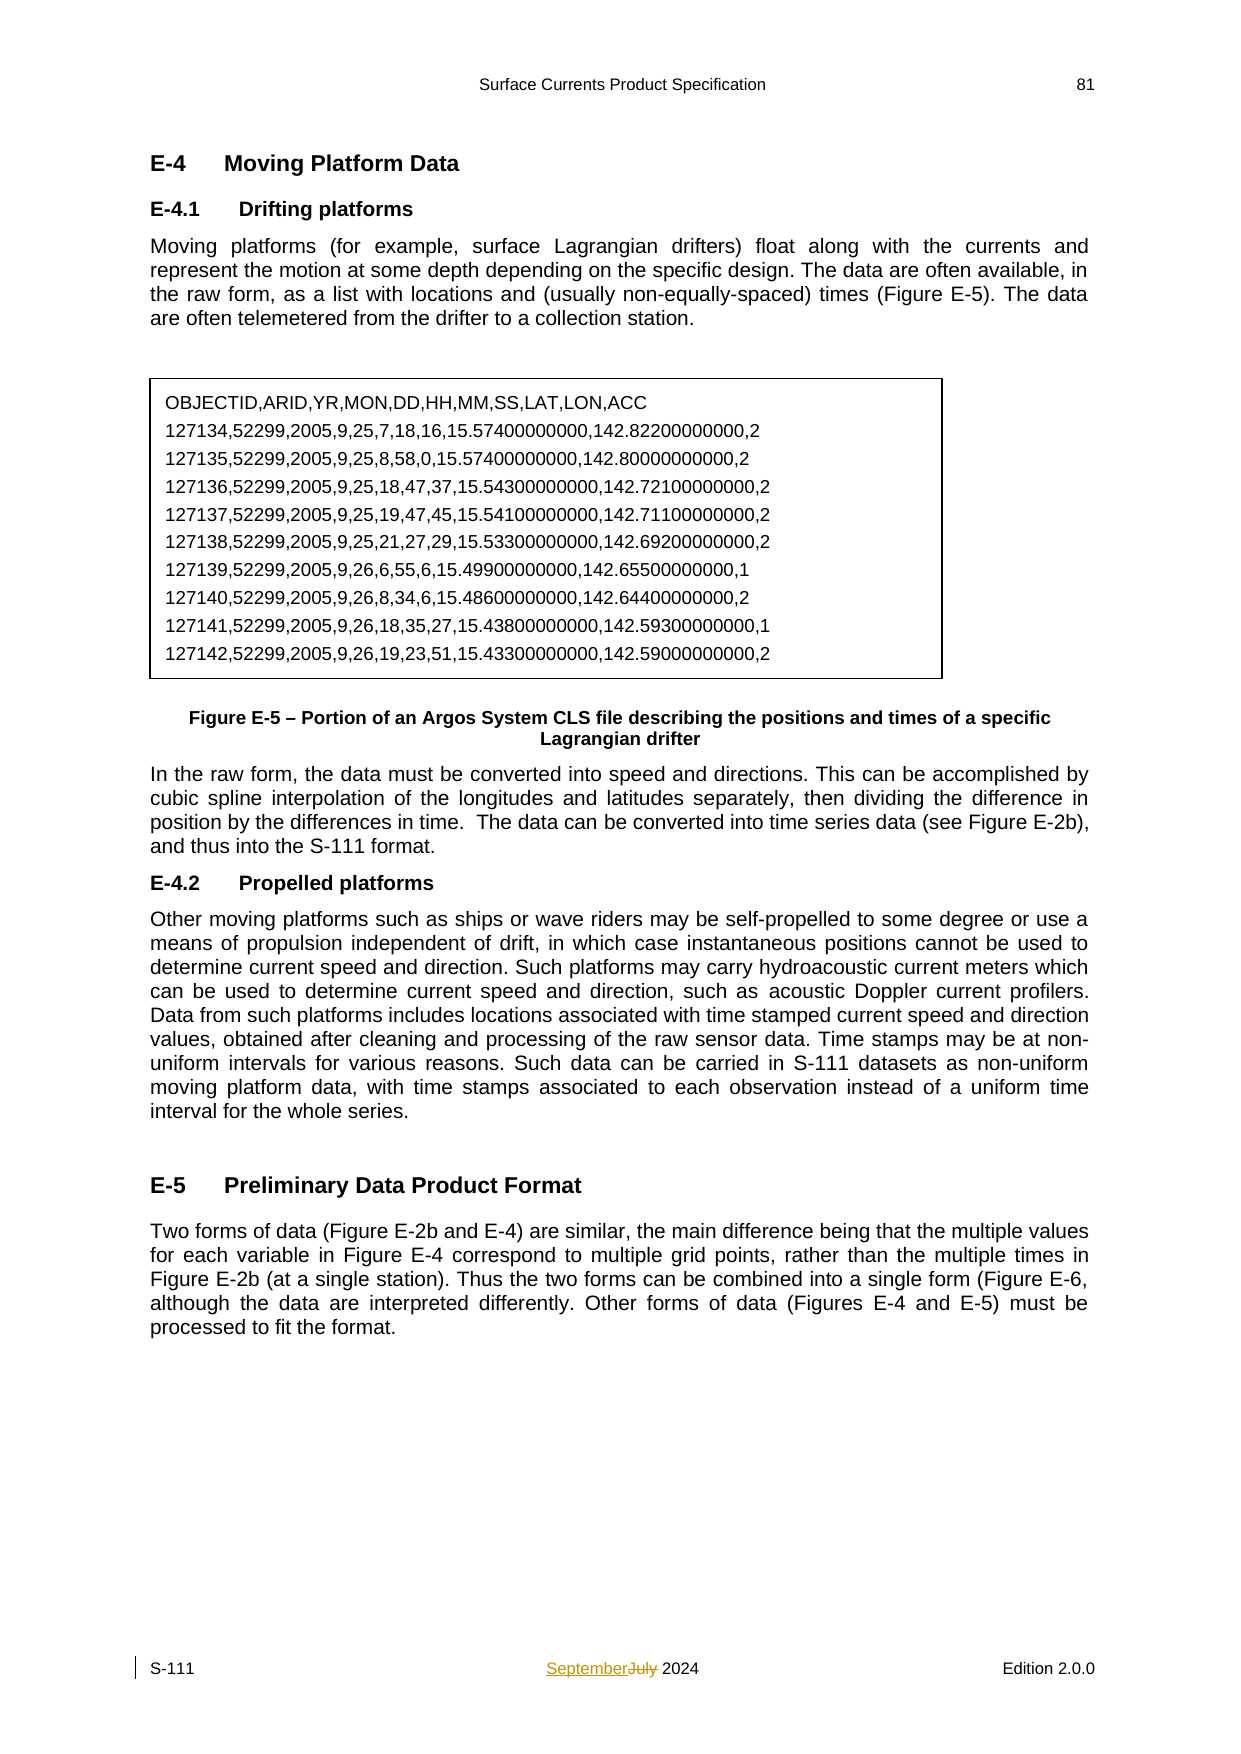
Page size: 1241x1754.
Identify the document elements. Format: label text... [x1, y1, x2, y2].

subtitle E-5 Preliminary Data Product Format [150, 1172, 1090, 1198]
text Two forms of data (Figure E-2b and E-4) are similar, the main difference being that the multiple values for each variable in Figure E-4 correspond to multiple grid points, rather than the multiple times in Figure E-2b (at a single station). Thus the two forms can be combined into a single form (Figure E-6, although the data are interpreted differently. Other forms of data (Figures E-4 and E-5) must be processed to fit the format. [150, 1219, 1090, 1339]
text E-4.1 Drifting platforms [150, 197, 1090, 221]
text E-4.2 Propelled platforms [150, 871, 1090, 894]
text Moving platforms (for example, surface Lagrangian drifters) float along with the currents and represent the motion at some depth depending on the specific design. The data are often available, in the raw form, as a list with locations and (usually non-equally-spaced) times (Figure E-5). The data are often telemetered from the drifter to a collection station. [150, 234, 1090, 329]
text Other moving platforms such as ships or wave riders may be self-propelled to some degree or use a means of propulsion independent of drift, in which case instantaneous positions cannot be used to determine current speed and direction. Such platforms may carry hydroacoustic current meters which can be used to determine current speed and direction, such as acoustic Doppler current profilers. Data from such platforms includes locations associated with time stamped current speed and direction values, obtained after cleaning and processing of the raw sensor data. Time stamps may be at non-uniform intervals for various reasons. Such data can be carried in S-111 datasets as non-uniform moving platform data, with time stamps associated to each observation instead of a uniform time interval for the whole series. [150, 907, 1090, 1123]
subtitle E-4 Moving Platform Data [150, 150, 1090, 176]
text In the raw form, the data must be converted into speed and directions. This can be accomplished by cubic spline interpolation of the longitudes and latitudes separately, then dividing the difference in position by the differences in time. The data can be converted into time series data (see Figure E-2b), and thus into the S-111 format. [150, 762, 1090, 858]
text Figure E-5 – Portion of an Argos System CLS file describing the positions and times of a specific Lagrangian drifter [150, 391, 1090, 750]
